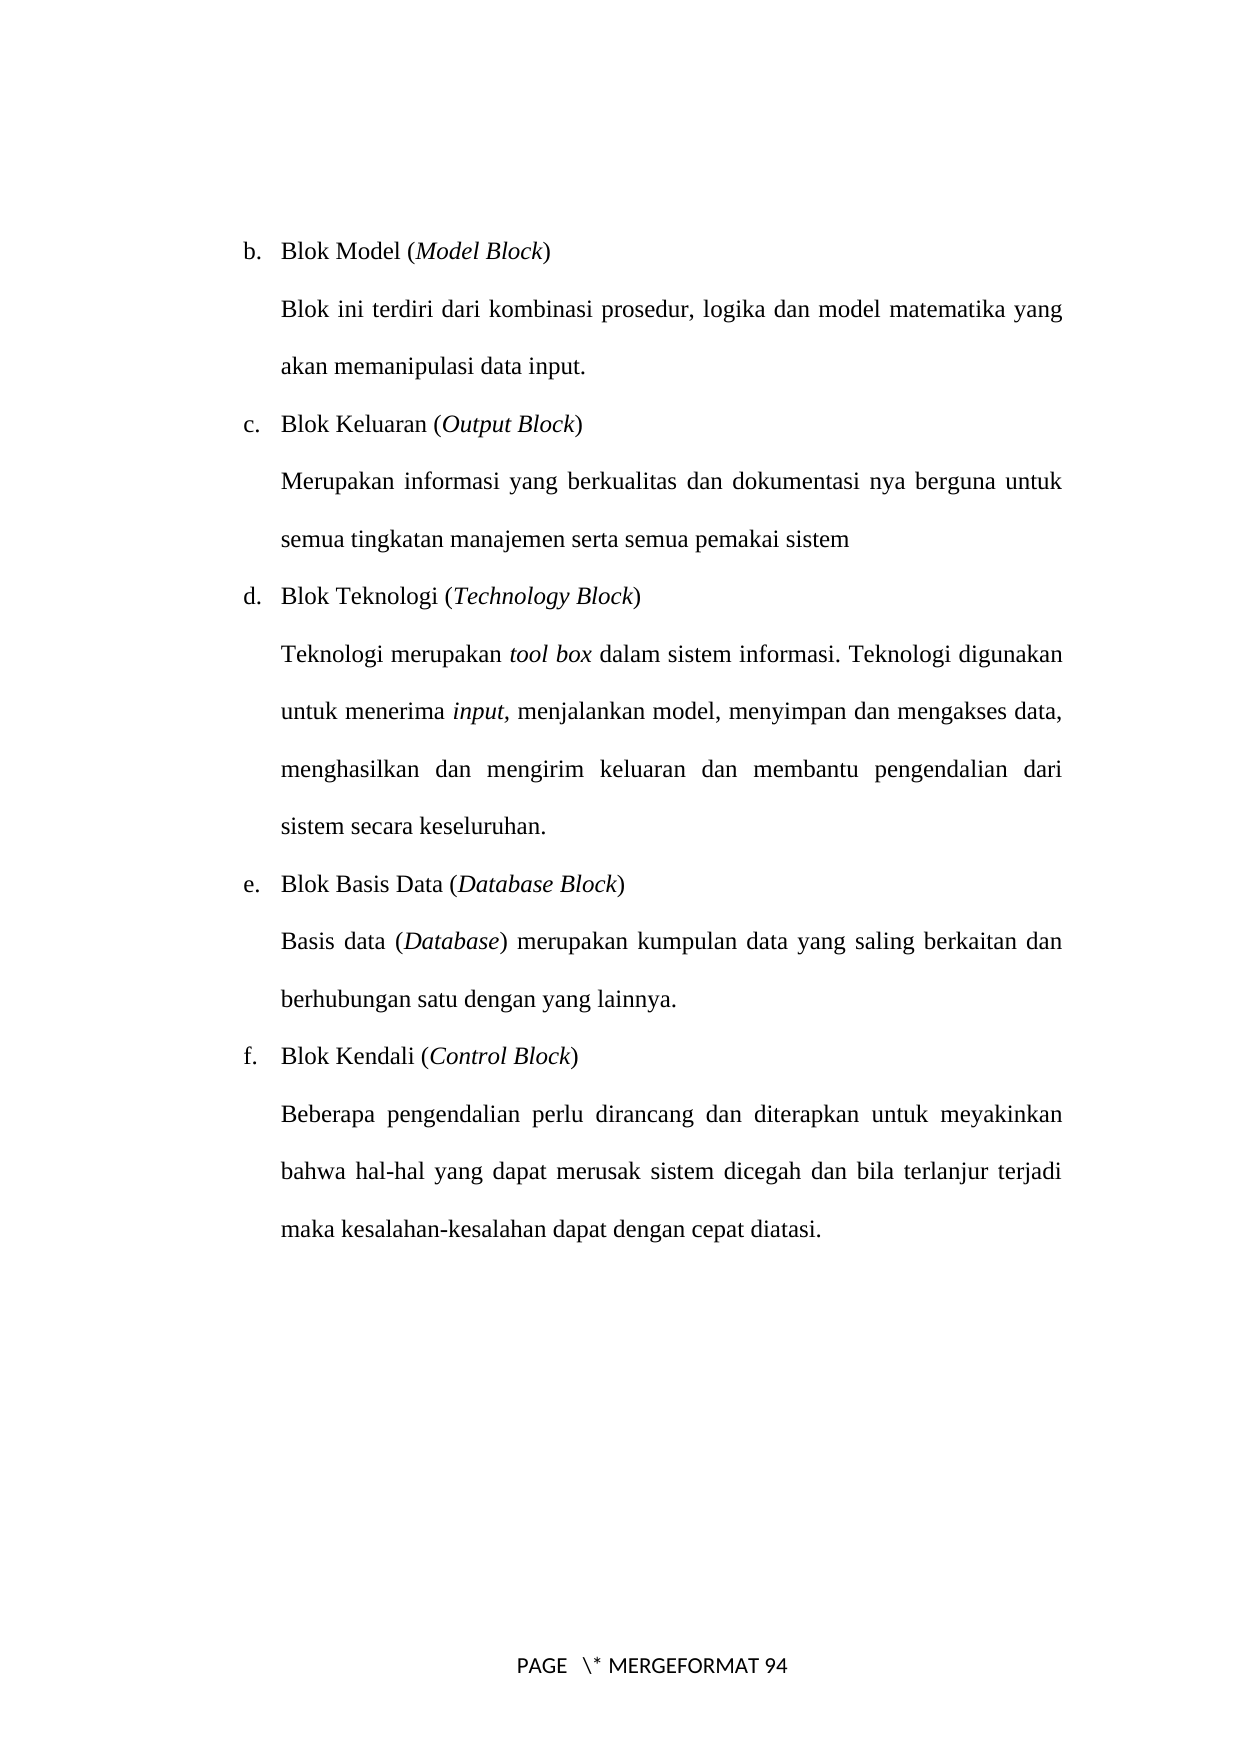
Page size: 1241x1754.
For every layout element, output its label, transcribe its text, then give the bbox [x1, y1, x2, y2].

list Basis data (Database) merupakan kumpulan data yang saling berkaitan dan berhubungan satu dengan yang lainnya. [281, 926, 1063, 1012]
list Beberapa pengendalian perlu dirancang dan diterapkan untuk meyakinkan bahwa hal-hal yang dapat merusak sistem dicegah dan bila terlanjur terjadi maka kesalahan-kesalahan dapat dengan cepat diatasi. [281, 1099, 1063, 1242]
list Blok Keluaran (Output Block) [243, 409, 1063, 437]
list Blok Model (Model Block) [243, 236, 1063, 265]
list Blok ini terdiri dari kombinasi prosedur, logika dan model matematika yang akan memanipulasi data input. [281, 294, 1063, 380]
list Teknologi merupakan tool box dalam sistem informasi. Teknologi digunakan untuk menerima input, menjalankan model, menyimpan dan mengakses data, menghasilkan dan mengirim keluaran dan membantu pengendalian dari sistem secara keseluruhan. [281, 639, 1063, 840]
list Blok Teknologi (Technology Block) [243, 581, 1063, 610]
list Blok Basis Data (Database Block) [243, 869, 1063, 897]
list Blok Kendali (Control Block) [243, 1041, 1063, 1070]
list Merupakan informasi yang berkualitas dan dokumentasi nya berguna untuk semua tingkatan manajemen serta semua pemakai sistem [281, 466, 1063, 552]
